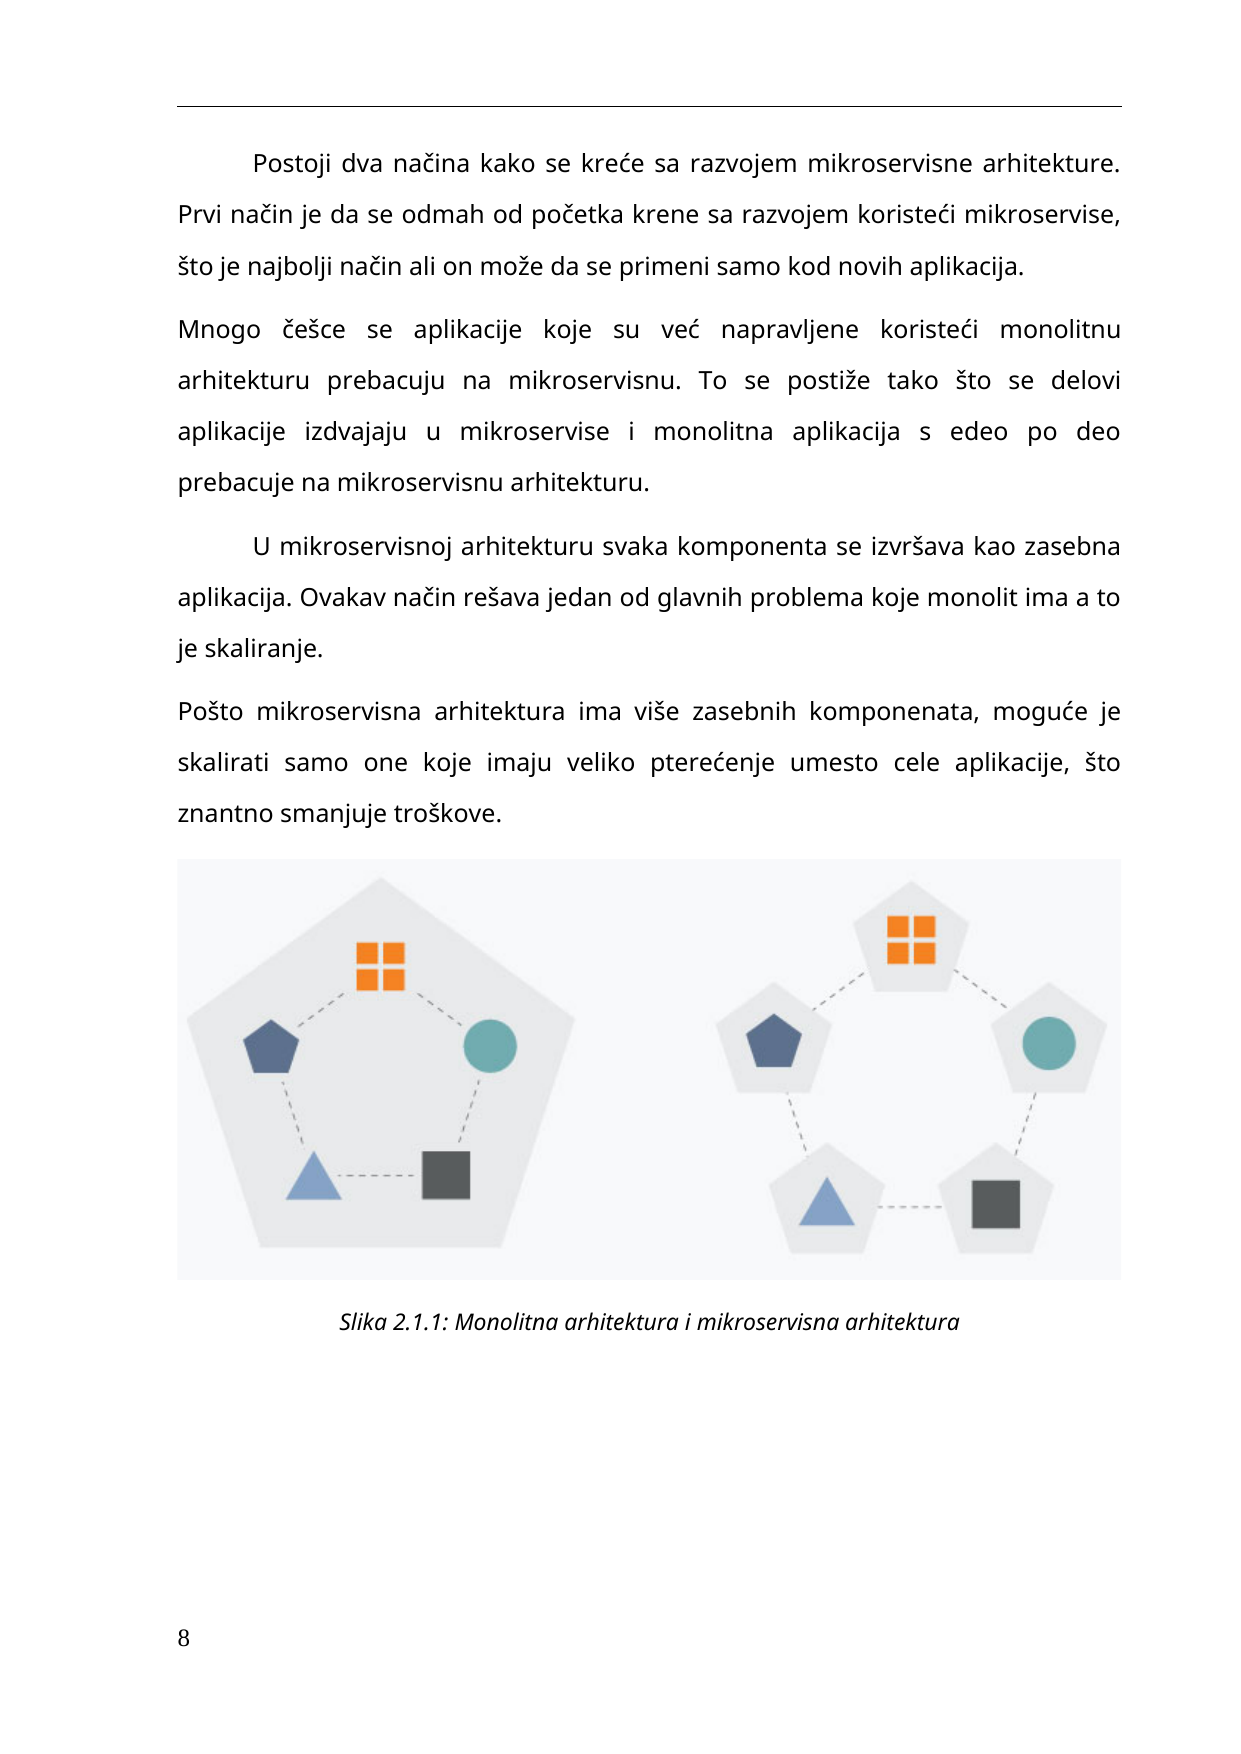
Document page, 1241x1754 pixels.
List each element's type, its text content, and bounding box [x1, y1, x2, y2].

picture [177, 859, 1122, 1280]
text Postoji dva načina kako se kreće sa razvojem mikroservisne arhitekture. Prvi način je da se odmah od početka krene sa razvojem koristeći mikroservise, što je najbolji način ali on može da se primeni samo kod novih aplikacija. [177, 146, 1122, 282]
text U mikroservisnoj arhitekturu svaka komponenta se izvršava kao zasebna aplikacija. Ovakav način rešava jedan od glavnih problema koje monolit ima a to je skaliranje. [177, 528, 1122, 664]
text Slika 2.1.1: Monolitna arhitektura i mikroservisna arhitektura [177, 1306, 1122, 1337]
text Mnogo češce se aplikacije koje su već napravljene koristeći monolitnu arhitekturu prebacuju na mikroservisnu. To se postiže tako što se delovi aplikacije izdvajaju u mikroservise i monolitna aplikacija s edeo po deo prebacuje na mikroservisnu arhitekturu. [177, 312, 1122, 499]
text Pošto mikroservisna arhitektura ima više zasebnih komponenata, moguće je skalirati samo one koje imaju veliko pterećenje umesto cele aplikacije, što znantno smanjuje troškove. [177, 694, 1122, 830]
